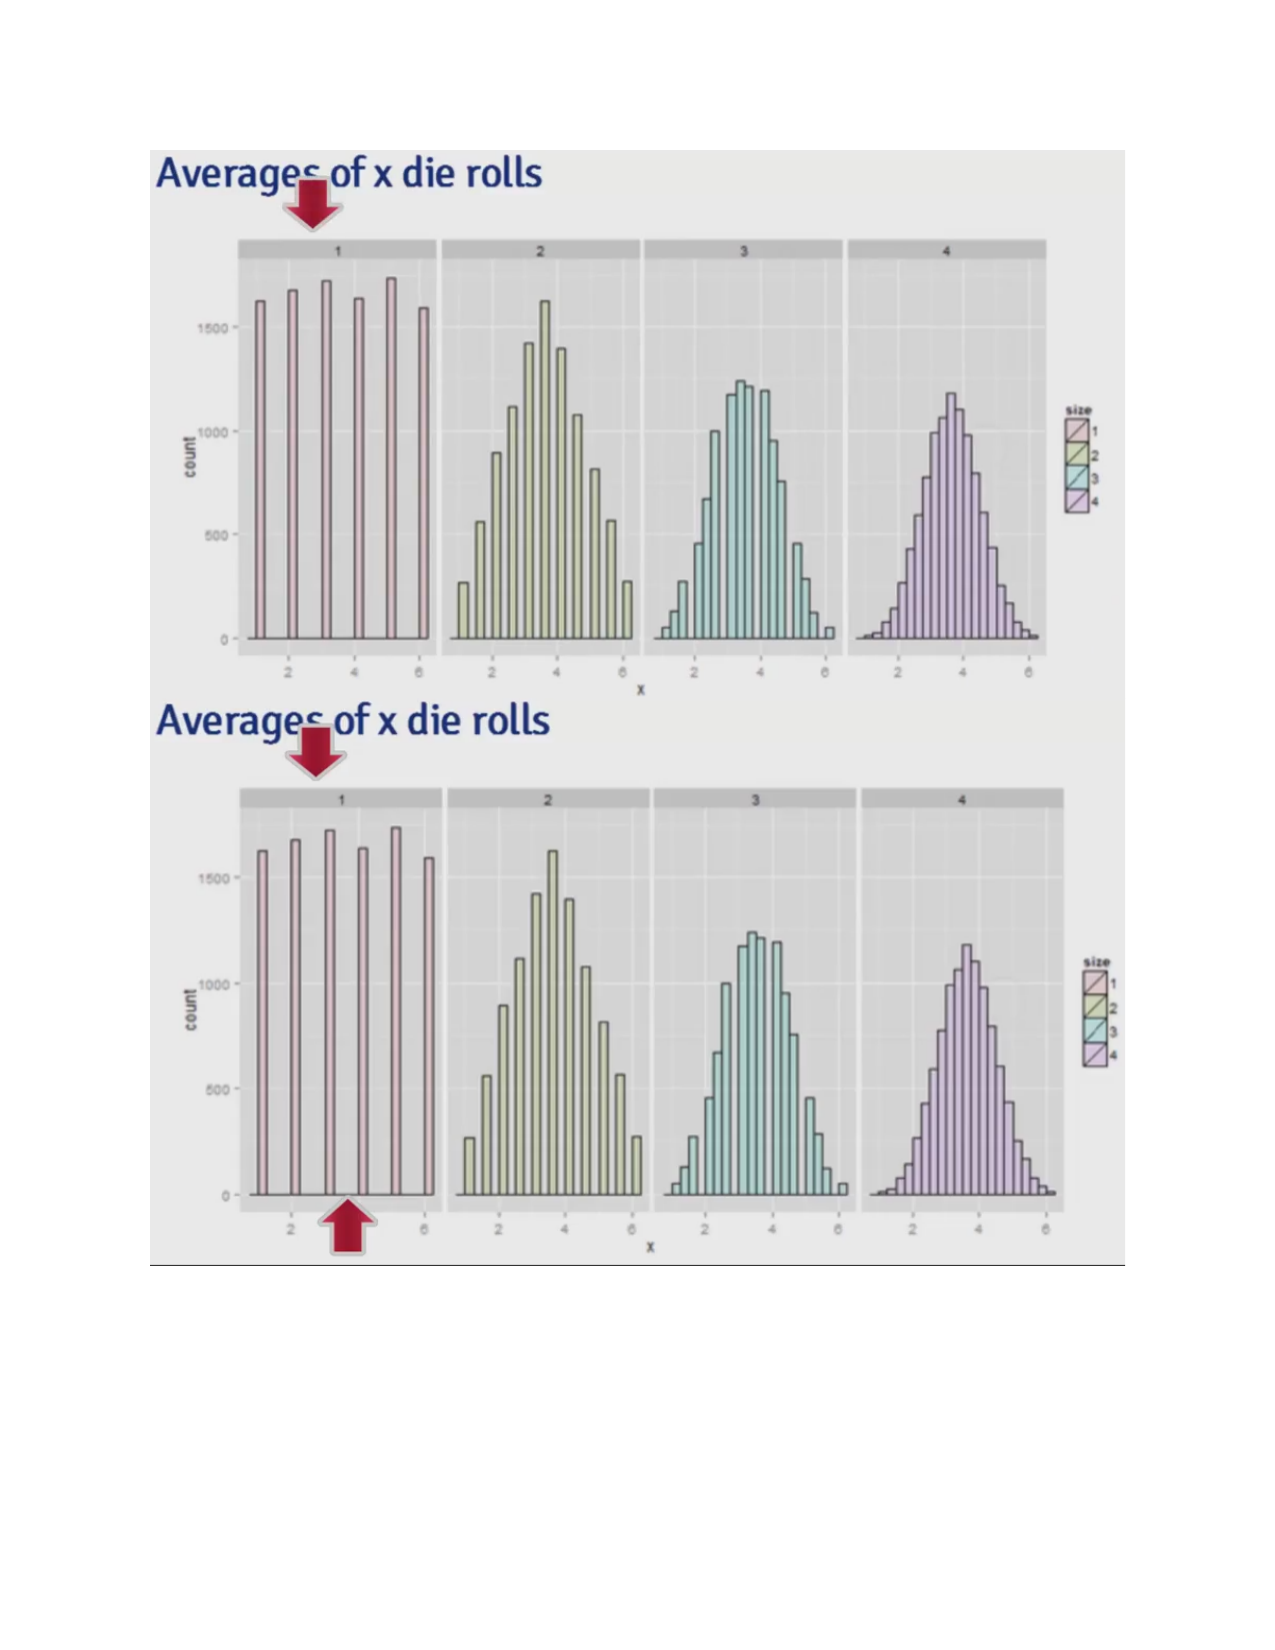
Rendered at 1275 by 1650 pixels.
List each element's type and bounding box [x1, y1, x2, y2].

picture [150, 150, 1125, 1266]
